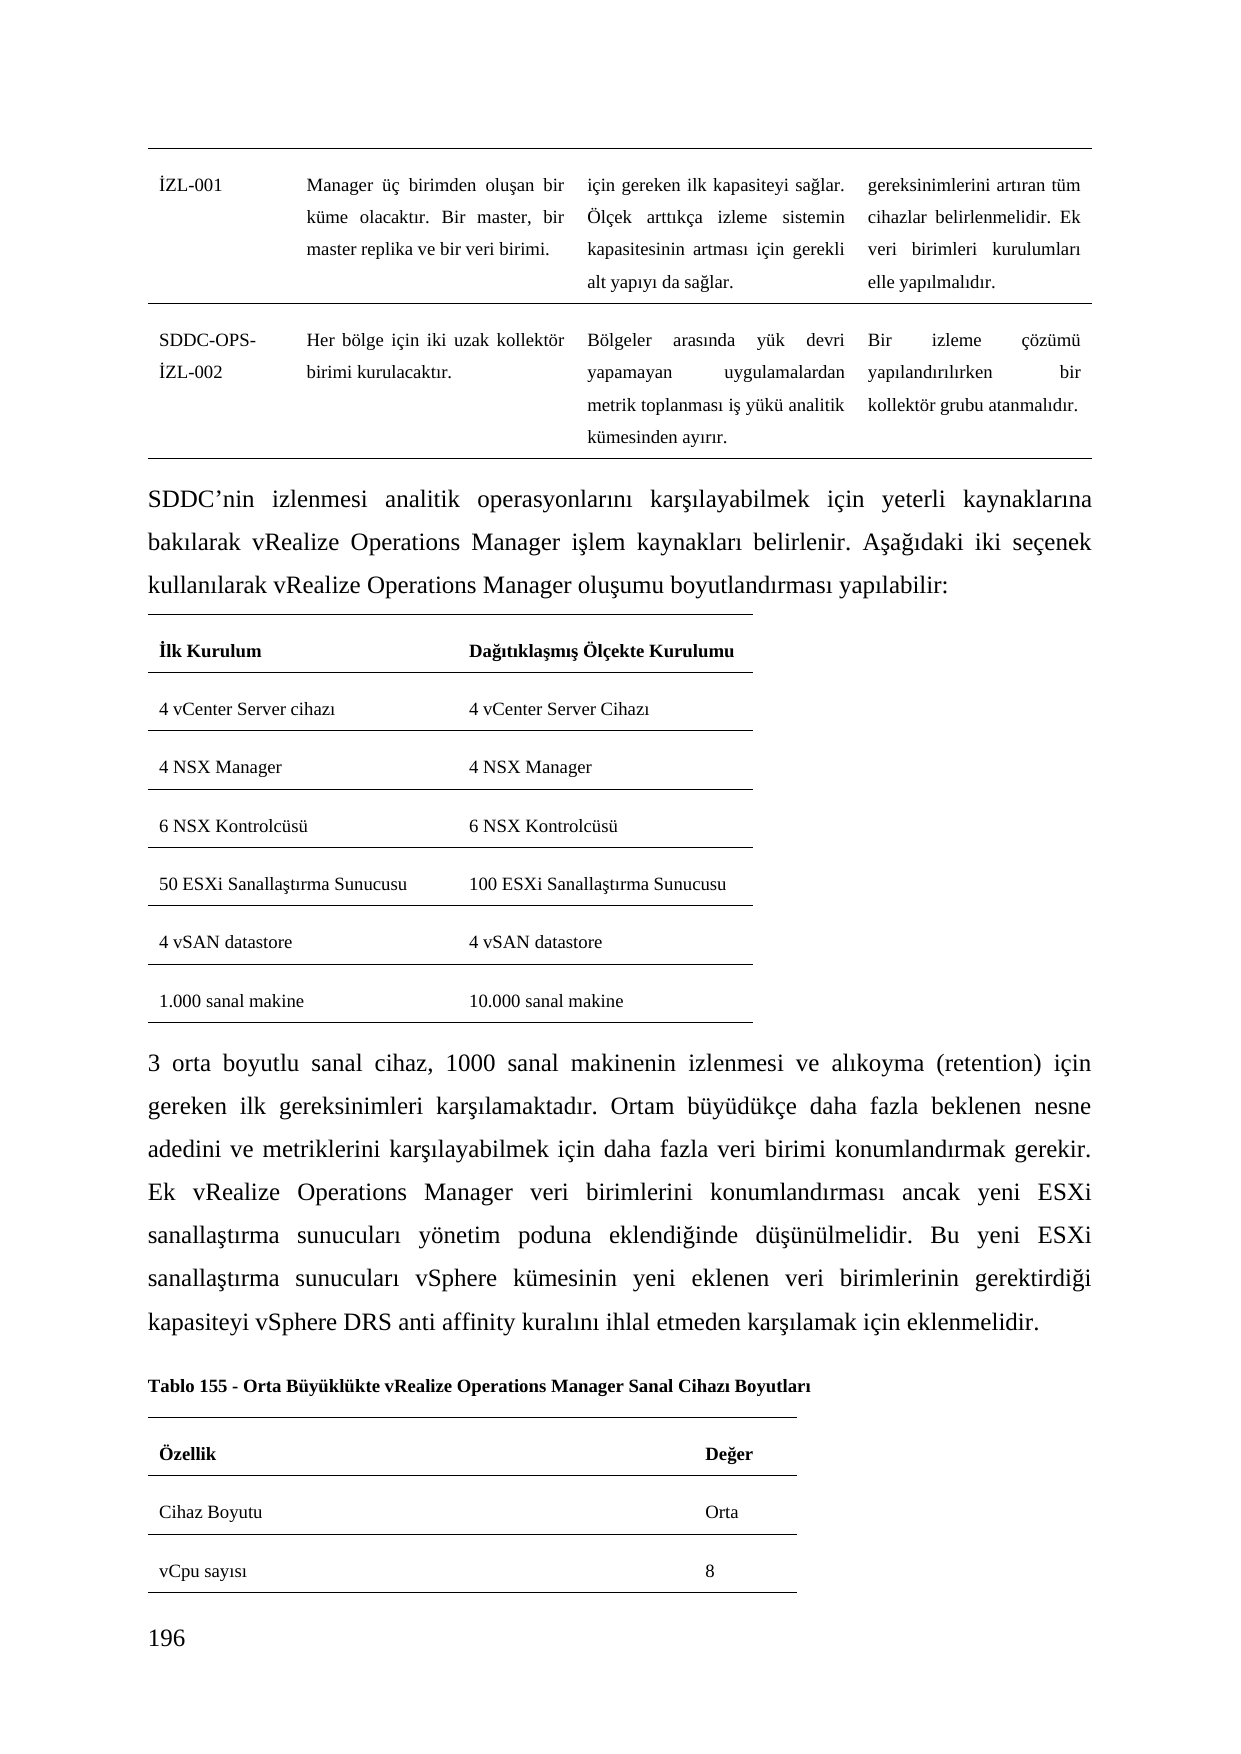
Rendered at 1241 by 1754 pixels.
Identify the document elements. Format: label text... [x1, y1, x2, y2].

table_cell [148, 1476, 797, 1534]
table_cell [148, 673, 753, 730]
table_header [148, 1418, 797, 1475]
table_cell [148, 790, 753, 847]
text 3 orta boyutlu sanal cihaz, 1000 sanal makinenin izlenmesi ve alıkoyma (retention) için gereken ilk gereksinimleri karşılamaktadır. Ortam büyüdükçe daha fazla beklenen nesne adedini ve metriklerini karşılayabilmek için daha fazla veri birimi konumlandırmak gerekir. Ek vRealize Operations Manager veri birimlerini konumlandırması ancak yeni ESXi sanallaştırma sunucuları yönetim poduna eklendiğinde düşünülmelidir. Bu yeni ESXi sanallaştırma sunucuları vSphere kümesinin yeni eklenen veri birimlerinin gerektirdiği kapasiteyi vSphere DRS anti affinity kuralını ihlal etmeden karşılamak için eklenmelidir. [148, 1048, 1093, 1335]
text SDDC’nin izlenmesi analitik operasyonlarını karşılayabilmek için yeterli kaynaklarına bakılarak vRealize Operations Manager işlem kaynakları belirlenir. Aşağıdaki iki seçenek kullanılarak vRealize Operations Manager oluşumu boyutlandırması yapılabilir: [148, 484, 1093, 599]
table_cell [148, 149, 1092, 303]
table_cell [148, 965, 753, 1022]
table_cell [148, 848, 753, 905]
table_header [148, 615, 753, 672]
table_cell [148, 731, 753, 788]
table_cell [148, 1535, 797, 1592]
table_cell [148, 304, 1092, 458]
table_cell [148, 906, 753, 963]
text Tablo 155 - Orta Büyüklükte vRealize Operations Manager Sanal Cihazı Boyutları [148, 1375, 1093, 1396]
